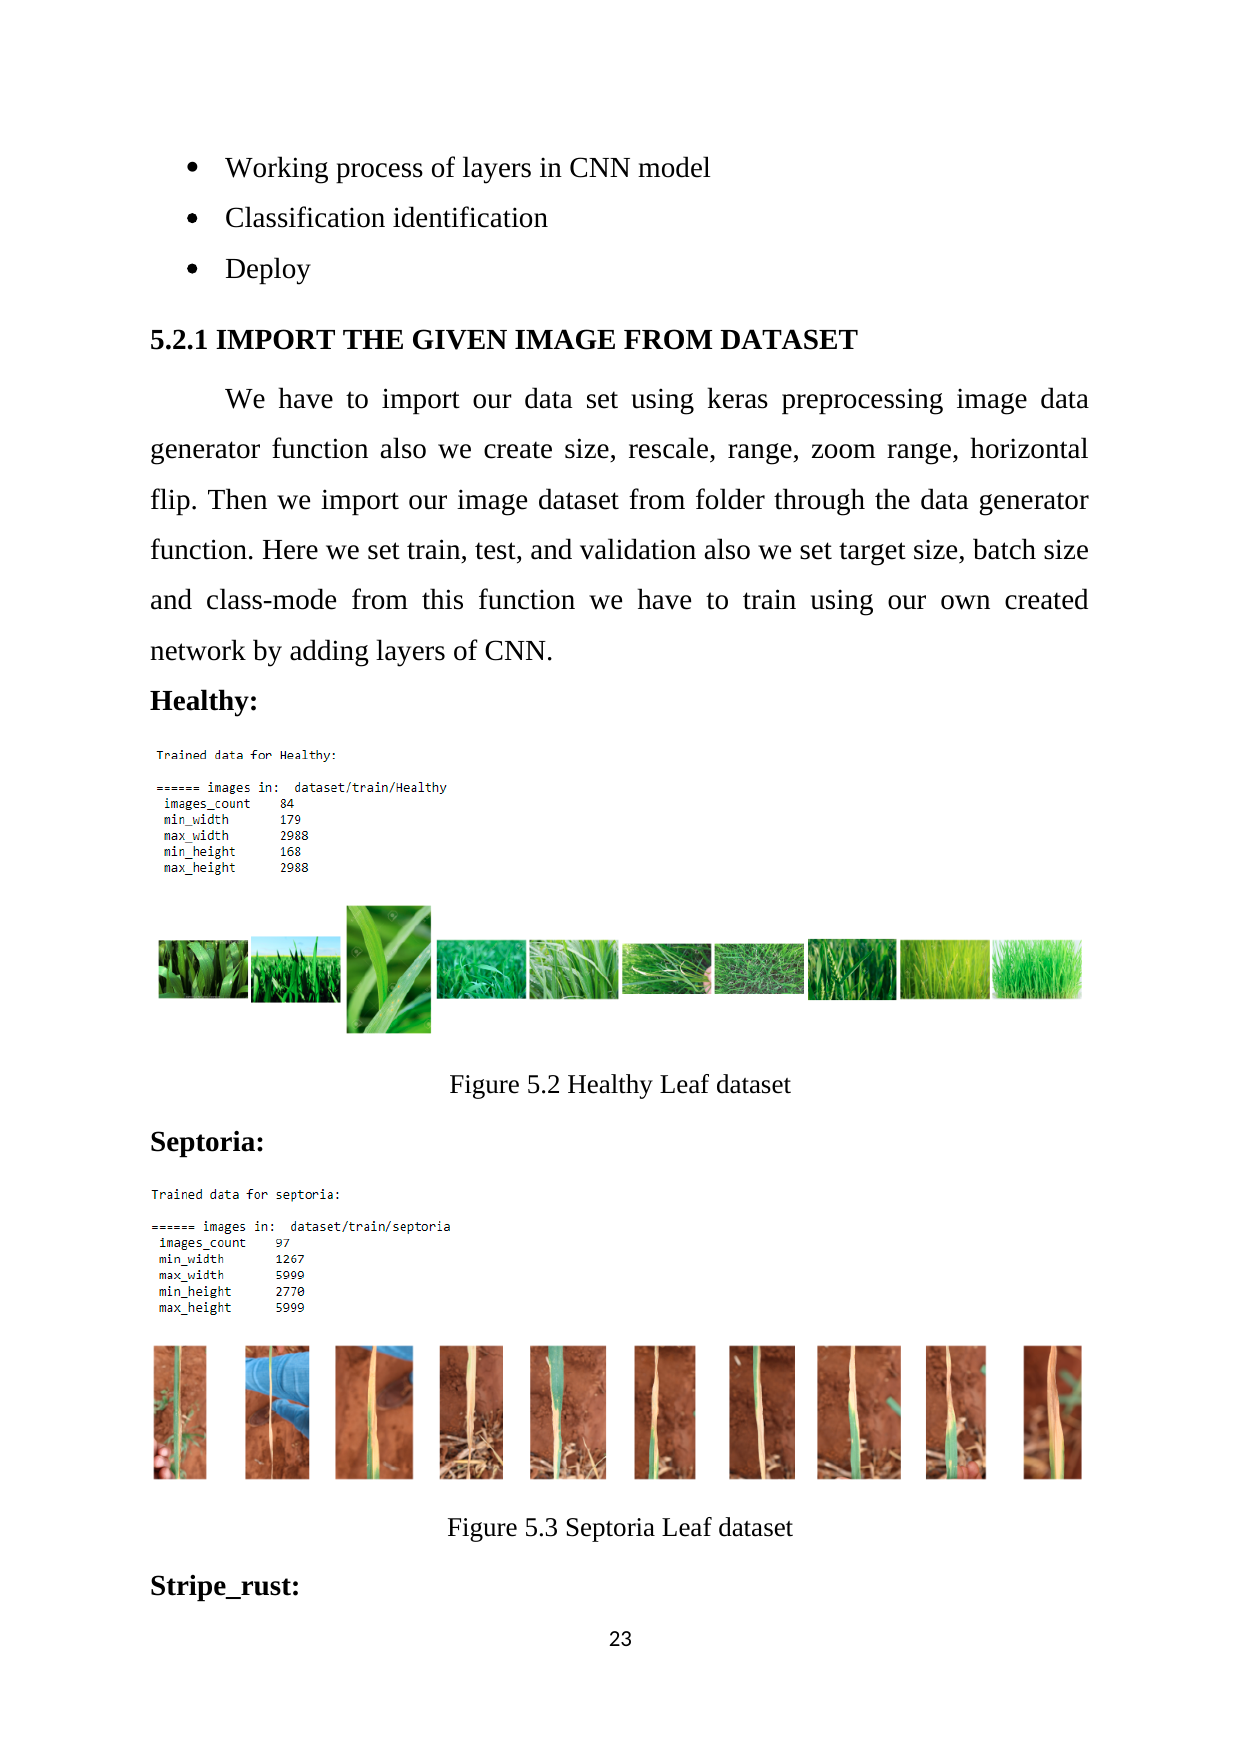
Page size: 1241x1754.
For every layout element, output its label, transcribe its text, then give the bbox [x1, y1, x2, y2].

text Figure 5.3 Septoria Leaf dataset [150, 1511, 1090, 1542]
text 5.2.1 IMPORT THE GIVEN IMAGE FROM DATASET [150, 322, 1090, 355]
list Classification identification [187, 200, 1090, 234]
picture [150, 1183, 1091, 1486]
text Stripe_rust: [150, 1568, 1090, 1601]
subtitle We have to import our data set using keras preprocessing image data generator function also we create size, rescale, range, zoom range, horizontal flip. Then we import our image dataset from folder through the data generator function. Here we set train, test, and validation also we set target size, batch size and class-mode from this function we have to train using our own created network by adding layers of CNN. [150, 381, 1090, 666]
list Working process of layers in CNN model [187, 150, 1090, 184]
picture [150, 742, 1091, 1043]
text Healthy: [150, 683, 1090, 717]
text Figure 5.2 Healthy Leaf dataset [150, 1068, 1090, 1099]
list Deploy [187, 251, 1090, 284]
text Septoria: [150, 1124, 1090, 1158]
